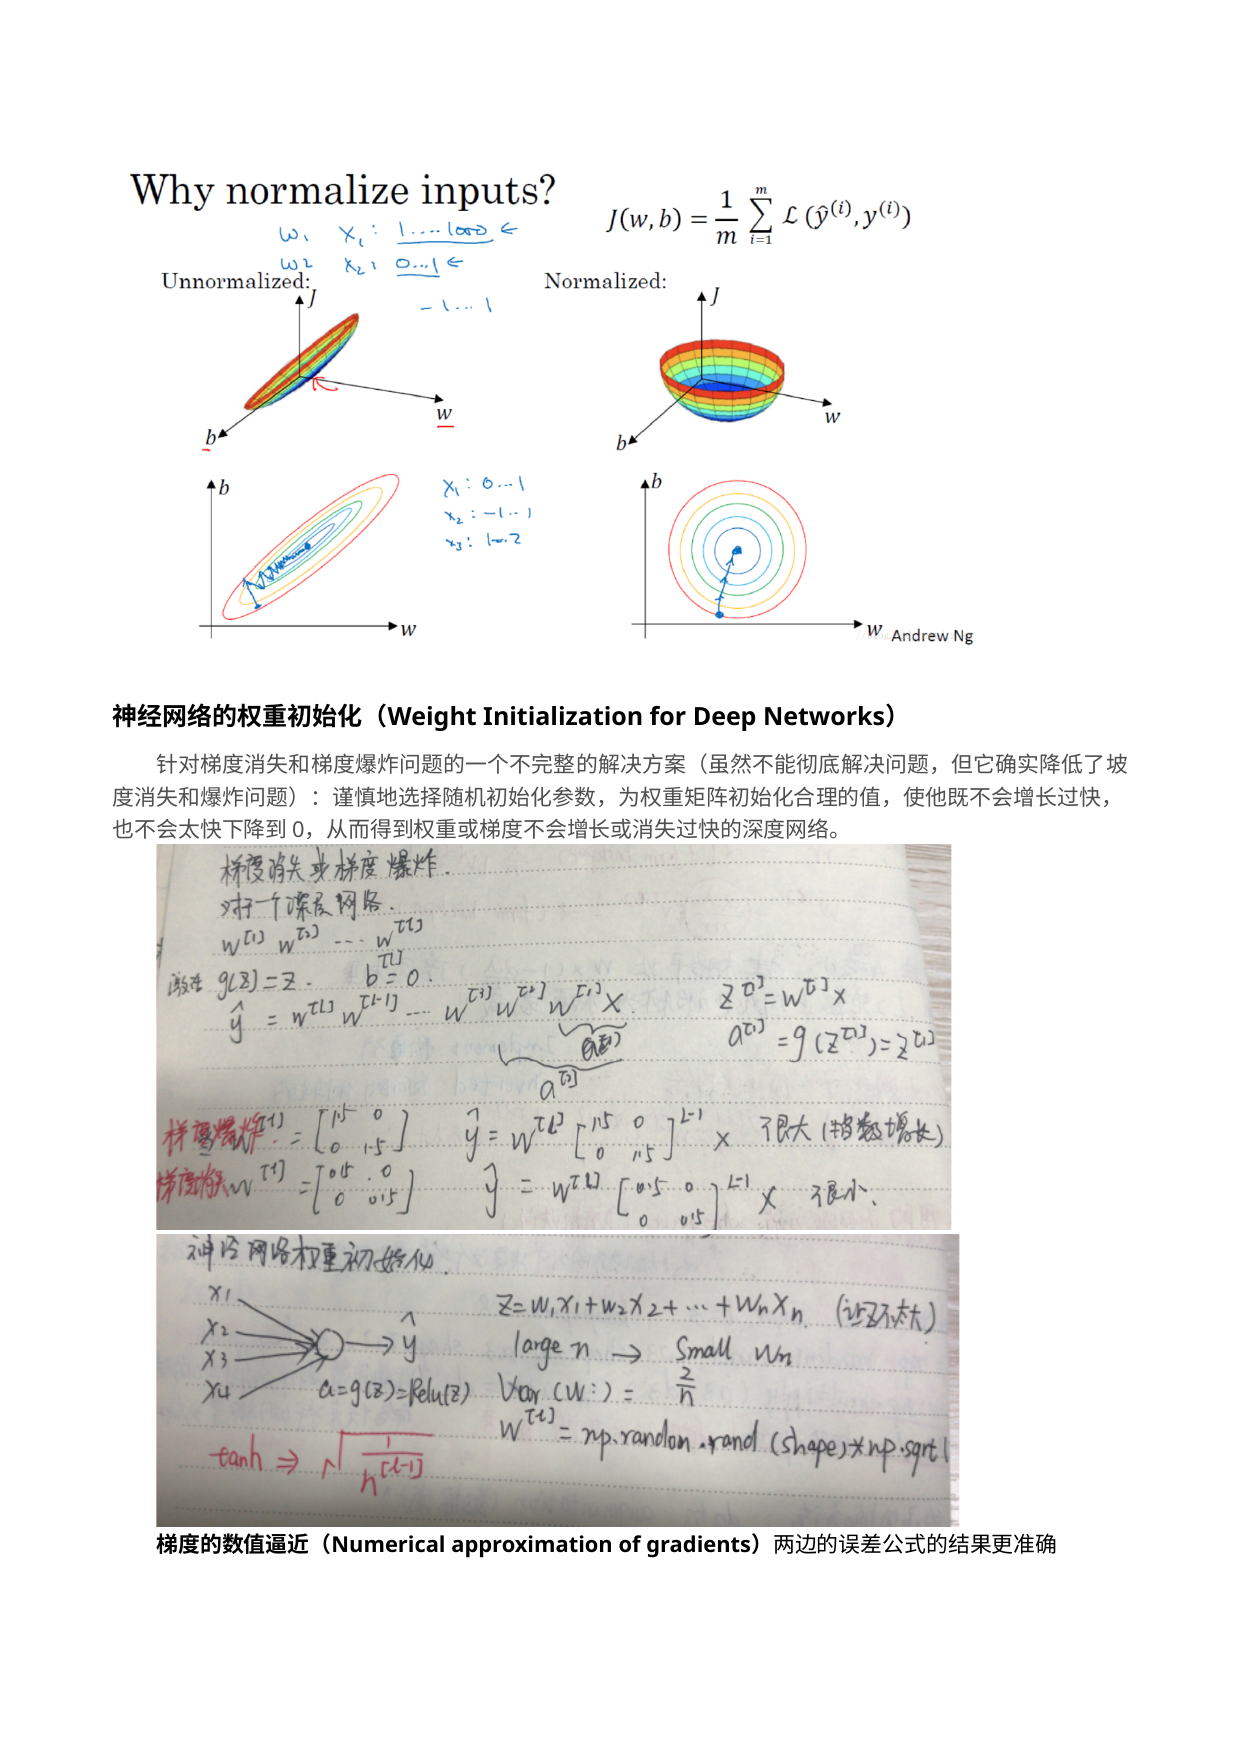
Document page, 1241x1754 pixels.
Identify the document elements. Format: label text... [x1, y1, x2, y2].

picture [156, 1234, 960, 1527]
text 针对梯度消失和梯度爆炸问题的一个不完整的解决方案（虽然不能彻底解决问题，但它确实降低了坡度消失和爆炸问题）：谨慎地选择随机初始化参数，为权重矩阵初始化合理的值，使他既不会增长过快，也不会太快下降到0，从而得到权重或梯度不会增长或消失过快的深度网络。 [112, 747, 1128, 844]
text 神经网络的权重初始化（Weight Initialization for Deep Networks） [112, 682, 1128, 747]
picture [156, 844, 952, 1230]
picture [112, 162, 978, 646]
text 梯度的数值逼近（Numerical approximation of gradients）两边的误差公式的结果更准确 [112, 1527, 1128, 1559]
